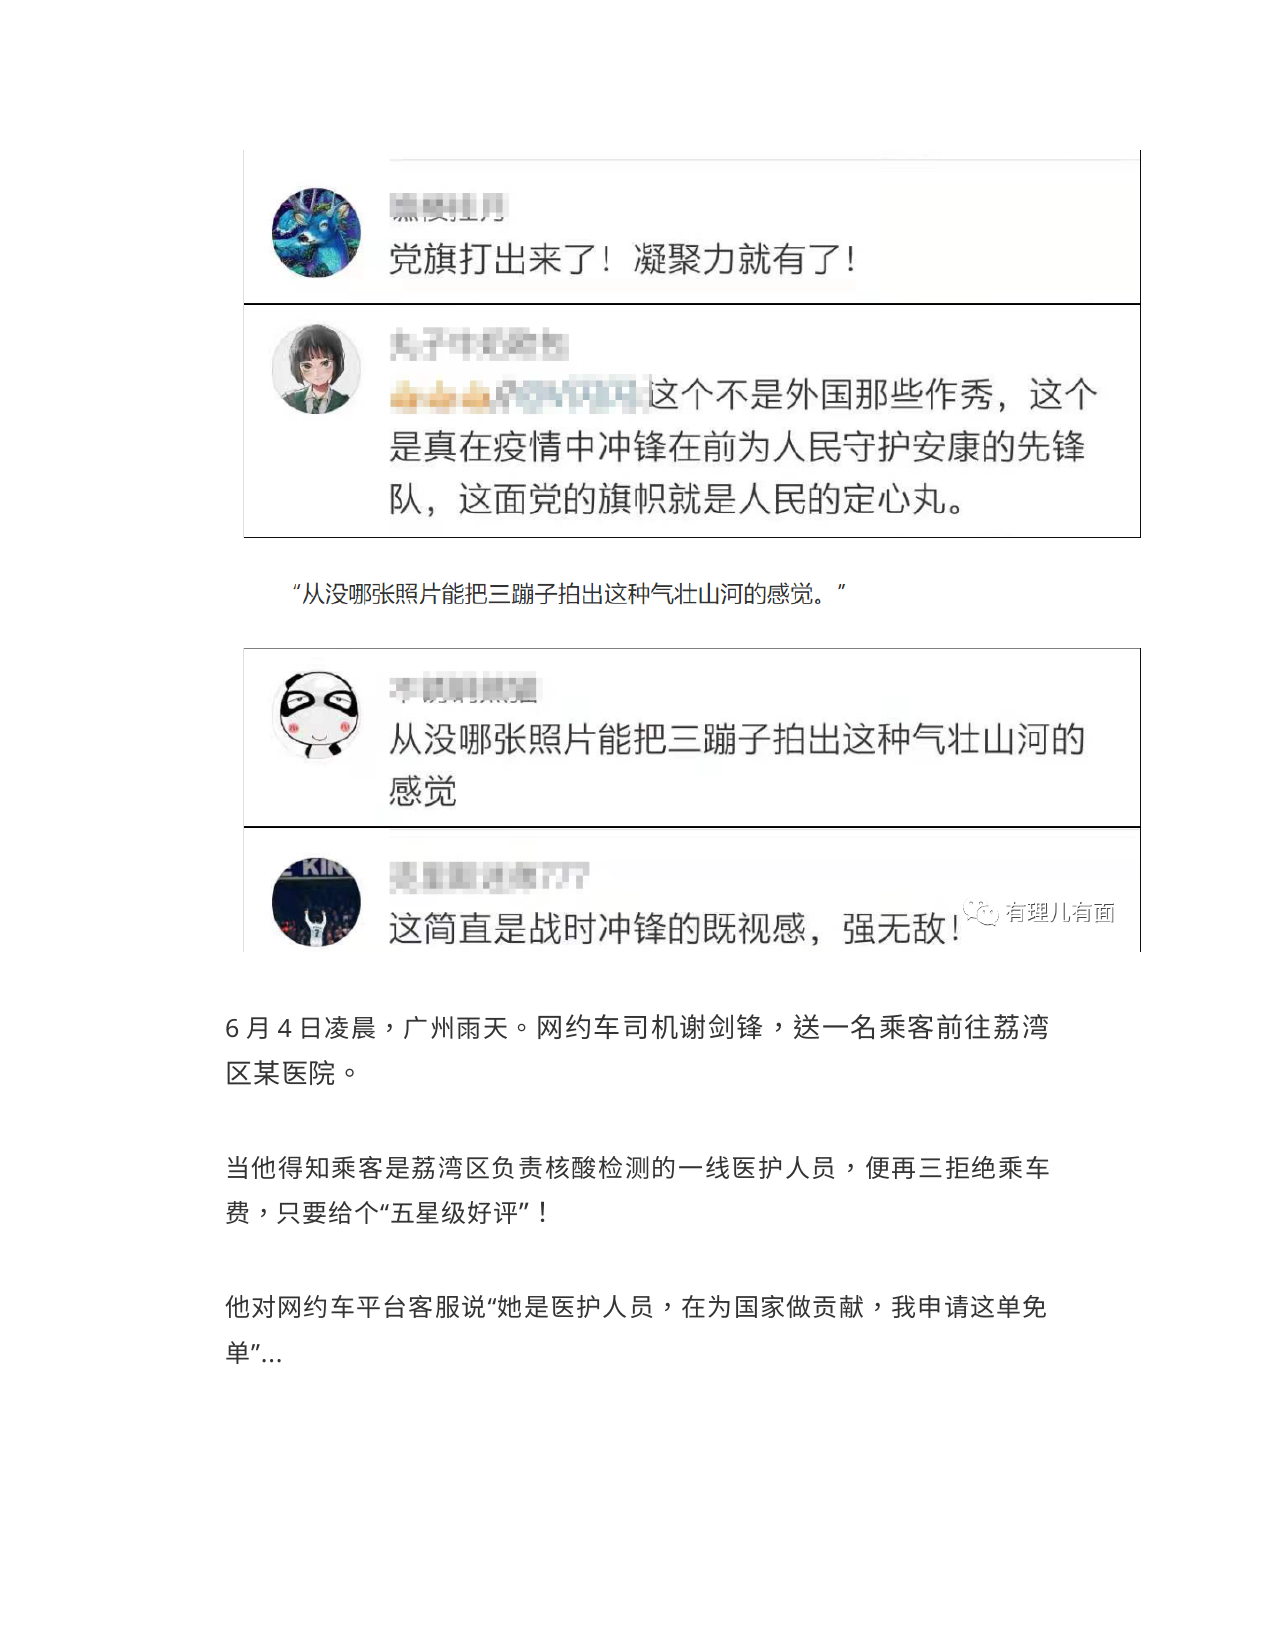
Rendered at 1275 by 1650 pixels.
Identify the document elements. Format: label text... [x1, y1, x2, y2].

text 他对网约车平台客服说“她是医护人员，在为国家做贡献，我申请这单免单”... [225, 1277, 1050, 1370]
text 当他得知乘客是荔湾区负责核酸检测的一线医护人员，便再三拒绝乘车费，只要给个“五星级好评”！ [225, 1138, 1050, 1231]
picture [243, 150, 1144, 952]
text 6月4日凌晨，广州雨天。网约车司机谢剑锋，送一名乘客前往荔湾区某医院。 [225, 998, 1050, 1091]
